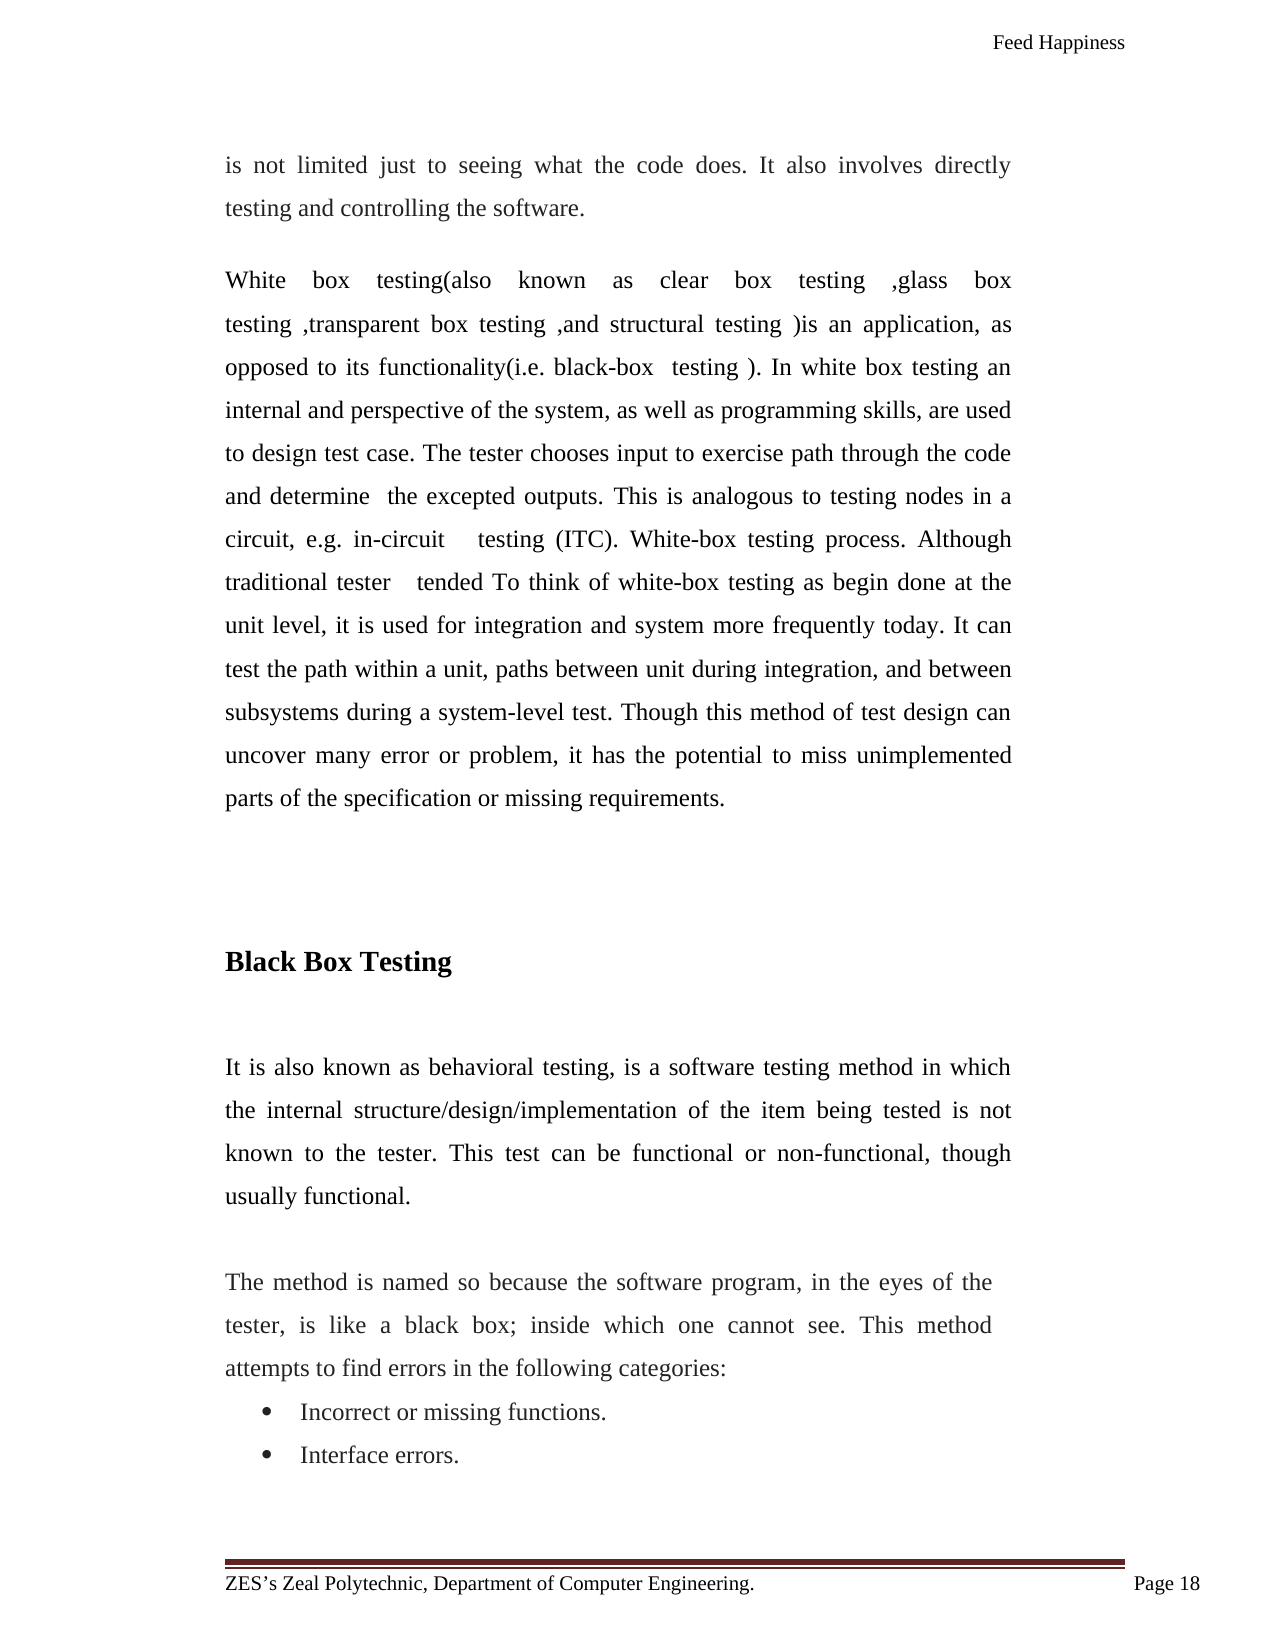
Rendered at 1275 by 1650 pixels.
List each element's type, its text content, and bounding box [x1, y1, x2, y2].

subtitle White box testing(also known as clear box testing ,glass box testing ,transparent box testing ,and structural testing )is an application, as opposed to its functionality(i.e. black-box testing ). In white box testing an internal and perspective of the system, as well as programming skills, are used to design test case. The tester chooses input to exercise path through the code and determine the excepted outputs. This is analogous to testing nodes in a circuit, e.g. in-circuit testing (ITC). White-box testing process. Although traditional tester tended To think of white-box testing as begin done at the unit level, it is used for integration and system more frequently today. It can test the path within a unit, paths between unit during integration, and between subsystems during a system-level test. Though this method of test design can uncover many error or problem, it has the potential to miss unimplemented parts of the specification or missing requirements. [225, 266, 1012, 812]
text The method is named so because the software program, in the eyes of the tester, is like a black box; inside which one cannot see. This method attempts to find errors in the following categories: [225, 1267, 994, 1382]
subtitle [225, 179, 1012, 222]
list Interface errors. [262, 1440, 1125, 1468]
text It is also known as behavioral testing, is a software testing method in which the internal structure/design/implementation of the item being tested is not known to the tester. This test can be functional or non-functional, though usually functional. [225, 1052, 1012, 1210]
text Black Box Testing [225, 944, 1125, 977]
list Incorrect or missing functions. [262, 1397, 1125, 1425]
